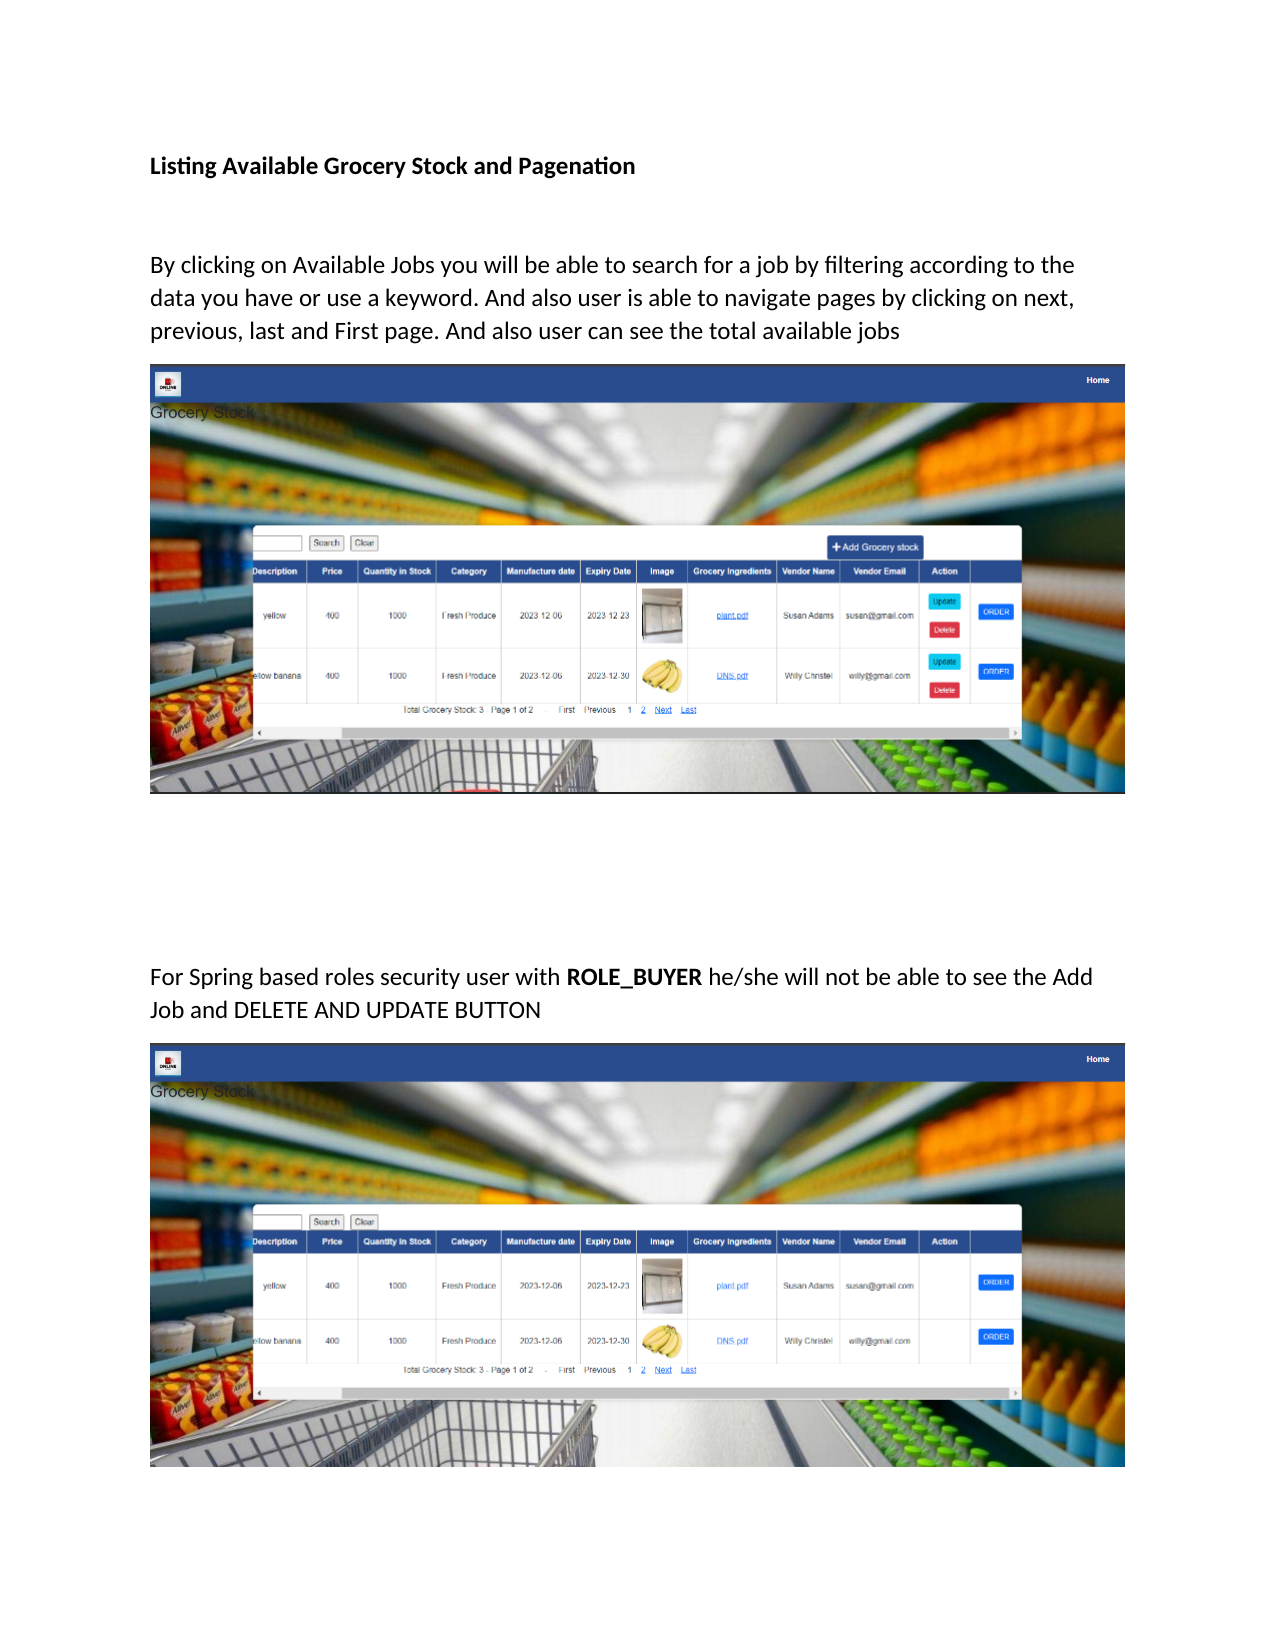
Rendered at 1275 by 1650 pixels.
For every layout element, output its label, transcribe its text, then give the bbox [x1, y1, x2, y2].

picture [150, 364, 1125, 794]
text By clicking on Available Jobs you will be able to search for a job by filtering according to the data you have or use a keyword. And also user is able to navigate pages by clicking on next, previous, last and First page. And also user can see the total available jobs [150, 249, 1125, 346]
text Listing Available Grocery Stock and Pagenation [150, 150, 1125, 181]
picture [150, 1043, 1125, 1467]
text For Spring based roles security user with ROLE_BUYER he/she will not be able to see the Add Job and DELETE AND UPDATE BUTTON [150, 961, 1125, 1025]
